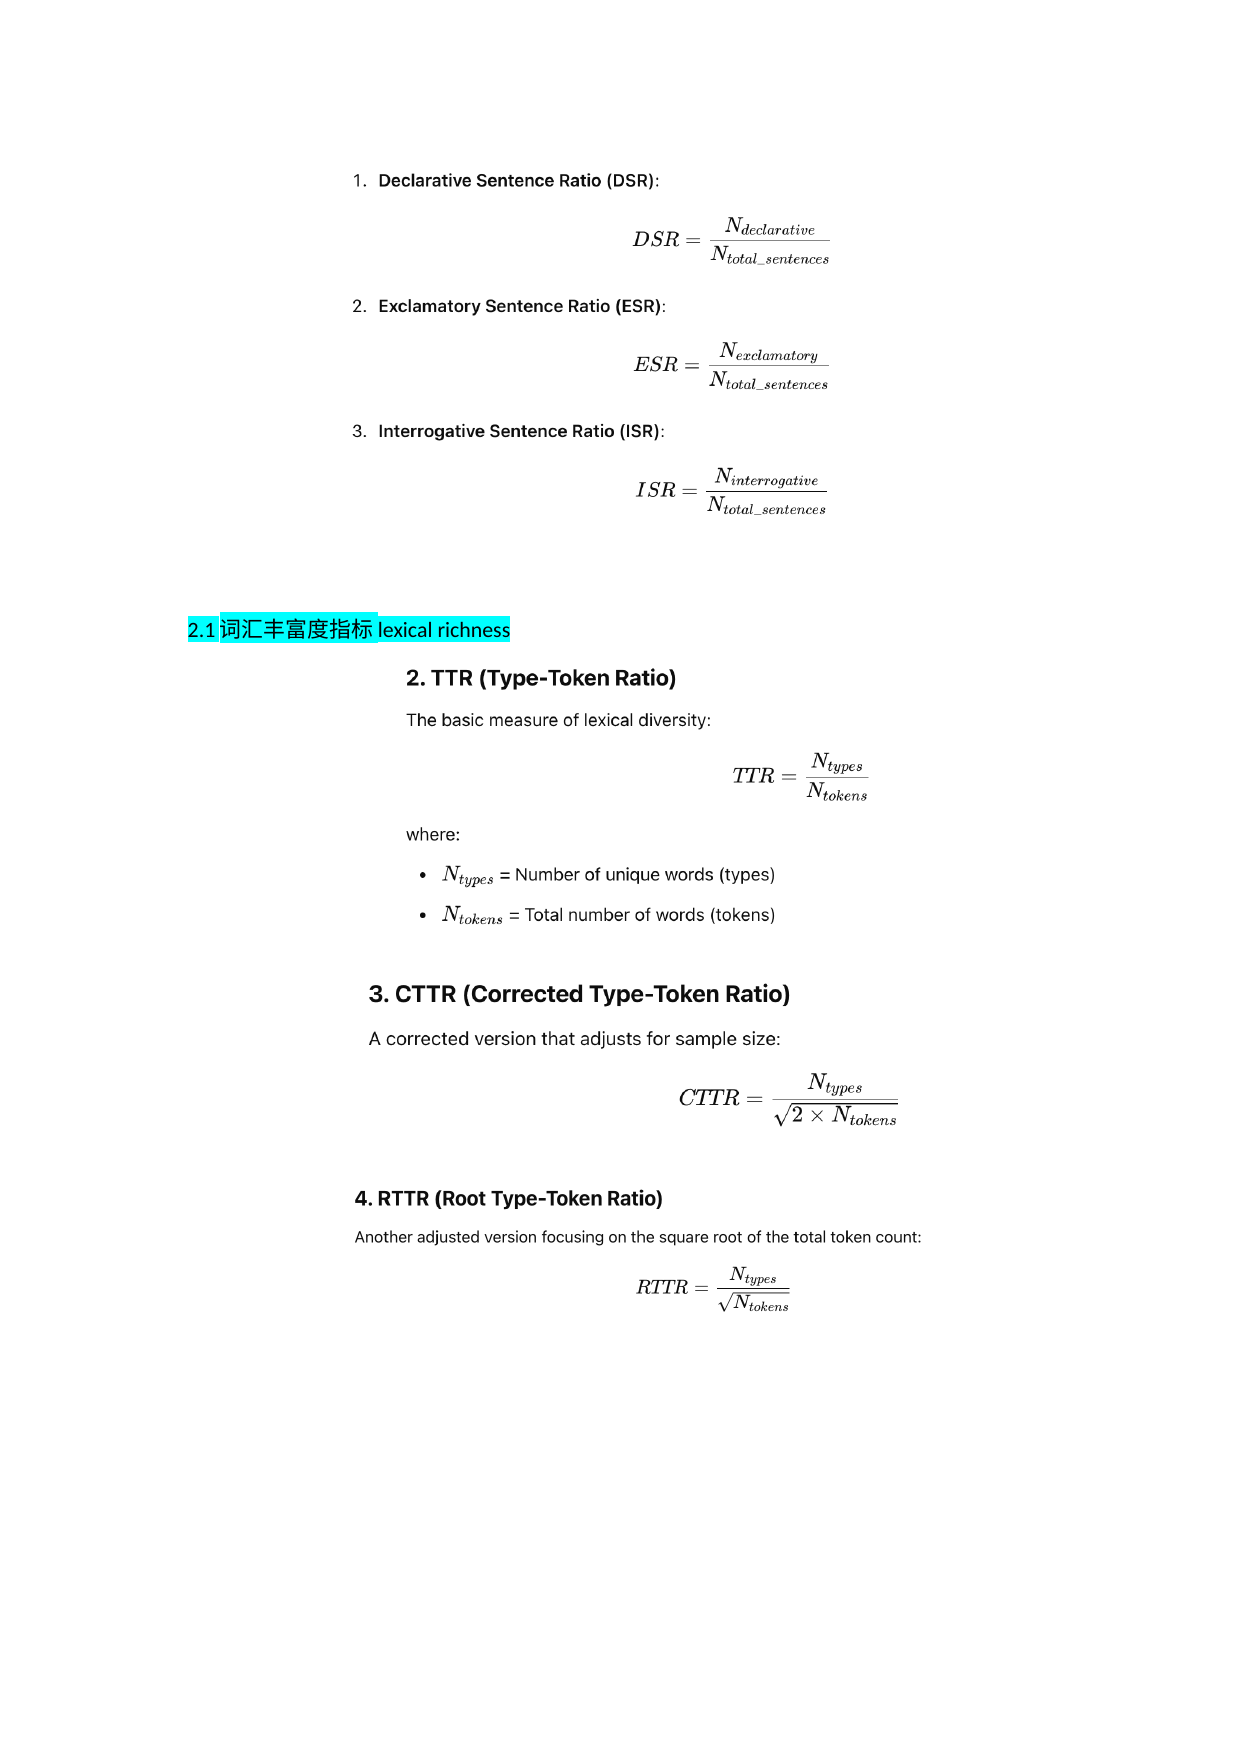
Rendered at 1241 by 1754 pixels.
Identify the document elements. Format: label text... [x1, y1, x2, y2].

picture [342, 162, 942, 539]
picture [342, 965, 942, 1158]
text 2.1词汇丰富度指标 lexical richness [187, 611, 1053, 644]
picture [335, 1173, 949, 1346]
picture [399, 659, 885, 940]
